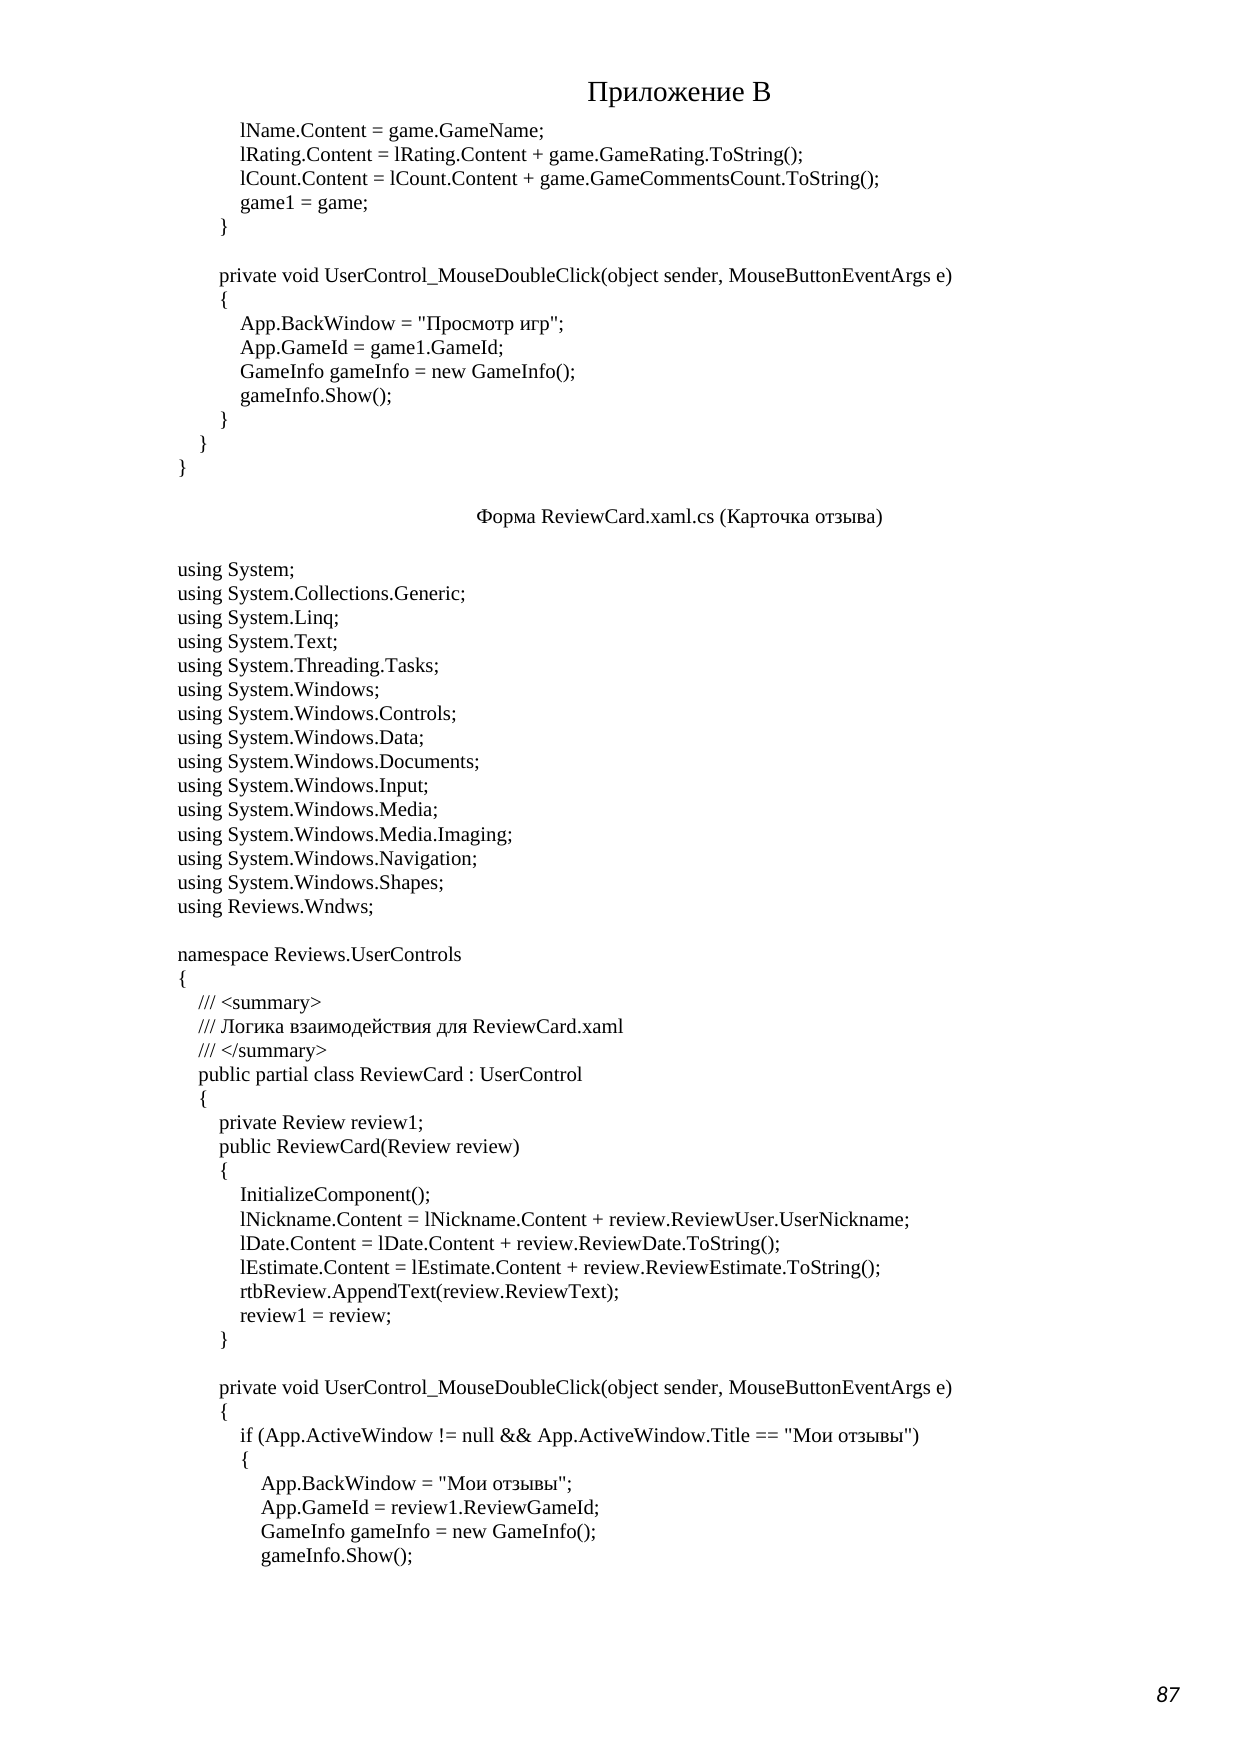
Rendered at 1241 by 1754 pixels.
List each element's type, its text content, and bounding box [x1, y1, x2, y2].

text GameInfo gameInfo = new GameInfo(); [177, 1519, 1181, 1543]
text App.GameId = game1.GameId; [177, 335, 1181, 359]
text { [177, 287, 1181, 311]
text lDate.Content = lDate.Content + review.ReviewDate.ToString(); [177, 1231, 1181, 1254]
text using System.Collections.Generic; [177, 581, 1181, 605]
text InitializeComponent(); [177, 1182, 1181, 1206]
text using System.Windows; [177, 677, 1181, 701]
text using Reviews.Wndws; [177, 894, 1181, 918]
text gameInfo.Show(); [177, 1543, 1181, 1567]
text using System.Threading.Tasks; [177, 653, 1181, 677]
text App.GameId = review1.ReviewGameId; [177, 1495, 1181, 1519]
text private Review review1; [177, 1110, 1181, 1134]
text /// Логика взаимодействия для ReviewCard.xaml [177, 1014, 1181, 1038]
text using System.Windows.Media; [177, 797, 1181, 821]
text using System.Windows.Data; [177, 725, 1181, 749]
text using System.Text; [177, 629, 1181, 653]
text using System; [177, 557, 1181, 581]
text gameInfo.Show(); [177, 383, 1181, 407]
text private void UserControl_MouseDoubleClick(object sender, MouseButtonEventArgs e) [177, 262, 1181, 287]
text } [177, 214, 1181, 238]
text if (App.ActiveWindow != null && App.ActiveWindow.Title == "Мои отзывы") [177, 1423, 1181, 1447]
text rtbReview.AppendText(review.ReviewText); [177, 1279, 1181, 1303]
text } [177, 407, 1181, 431]
text review1 = review; [177, 1303, 1181, 1327]
text using System.Windows.Media.Imaging; [177, 821, 1181, 846]
text { [177, 1158, 1181, 1182]
text } [177, 455, 1181, 479]
text game1 = game; [177, 190, 1181, 214]
text lCount.Content = lCount.Content + game.GameCommentsCount.ToString(); [177, 166, 1181, 190]
text App.BackWindow = "Просмотр игр"; [177, 311, 1181, 335]
text using System.Windows.Input; [177, 773, 1181, 797]
text Форма ReviewCard.xaml.cs (Карточка отзыва) [177, 504, 1181, 528]
text lName.Content = game.GameName; [177, 118, 1181, 142]
text using System.Windows.Controls; [177, 701, 1181, 725]
text private void UserControl_MouseDoubleClick(object sender, MouseButtonEventArgs e) [177, 1375, 1181, 1399]
text using System.Linq; [177, 605, 1181, 629]
text App.BackWindow = "Мои отзывы"; [177, 1471, 1181, 1495]
text public partial class ReviewCard : UserControl [177, 1062, 1181, 1086]
text /// <summary> [177, 990, 1181, 1014]
text using System.Windows.Documents; [177, 749, 1181, 773]
text { [177, 966, 1181, 990]
text using System.Windows.Shapes; [177, 869, 1181, 894]
text } [177, 431, 1181, 455]
text { [177, 1086, 1181, 1110]
text lNickname.Content = lNickname.Content + review.ReviewUser.UserNickname; [177, 1206, 1181, 1231]
text lRating.Content = lRating.Content + game.GameRating.ToString(); [177, 142, 1181, 166]
text } [177, 1327, 1181, 1351]
text lEstimate.Content = lEstimate.Content + review.ReviewEstimate.ToString(); [177, 1254, 1181, 1279]
text using System.Windows.Navigation; [177, 846, 1181, 869]
text public ReviewCard(Review review) [177, 1134, 1181, 1158]
text GameInfo gameInfo = new GameInfo(); [177, 359, 1181, 383]
text /// </summary> [177, 1038, 1181, 1062]
text { [177, 1399, 1181, 1423]
text { [177, 1447, 1181, 1471]
text namespace Reviews.UserControls [177, 942, 1181, 966]
